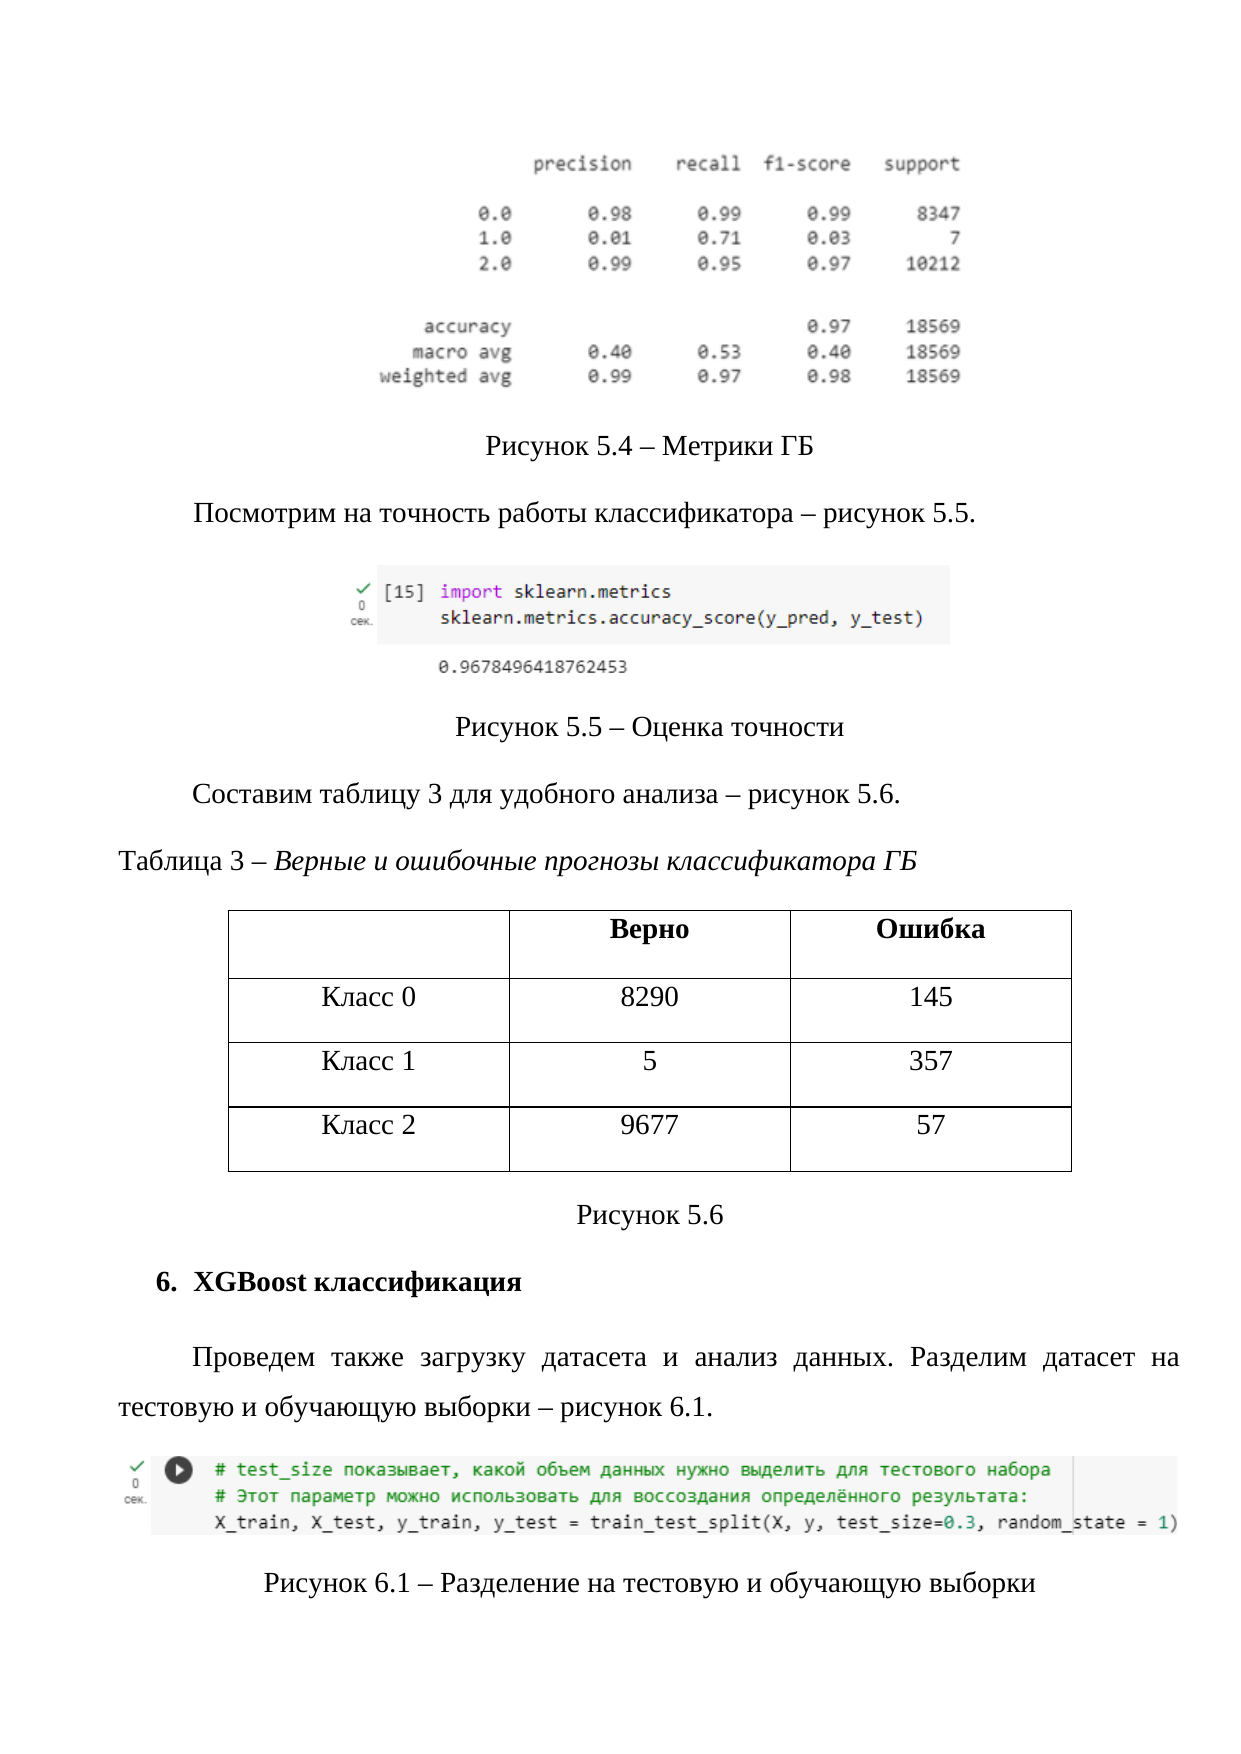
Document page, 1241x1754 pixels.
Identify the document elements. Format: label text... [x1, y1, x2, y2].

text Составим таблицу 3 для удобного анализа – рисунок 5.6. [118, 776, 1181, 809]
subtitle XGBoost классификация [156, 1264, 1181, 1297]
table_cell 145 [791, 979, 1071, 1042]
table_cell 357 [791, 1043, 1071, 1106]
text Рисунок 5.6 [118, 1197, 1181, 1230]
text Рисунок 5.4 – Метрики ГБ [118, 428, 1181, 462]
table_cell Класс 2 [229, 1108, 509, 1171]
table_header [229, 911, 509, 978]
text Посмотрим на точность работы классификатора – рисунок 5.5. [118, 495, 1181, 529]
table_cell 9677 [510, 1108, 790, 1171]
picture [122, 1456, 1178, 1535]
table_cell Класс 1 [229, 1043, 509, 1106]
picture [349, 562, 950, 679]
table_cell 8290 [510, 979, 790, 1042]
table_cell Класс 0 [229, 979, 509, 1042]
text Таблица 3 – Верные и ошибочные прогнозы классификатора ГБ [118, 843, 1181, 876]
table_header Ошибка [791, 911, 1071, 978]
table_header Верно [510, 911, 790, 978]
text Рисунок 6.1 – Разделение на тестовую и обучающую выборки [118, 1565, 1181, 1599]
table_cell 5 [510, 1043, 790, 1106]
picture [324, 118, 975, 398]
text Рисунок 5.5 – Оценка точности [118, 709, 1181, 742]
table_cell 57 [791, 1108, 1071, 1171]
text Проведем также загрузку датасета и анализ данных. Разделим датасет на тестовую и обучающую выборки – рисунок 6.1. [118, 1339, 1181, 1423]
